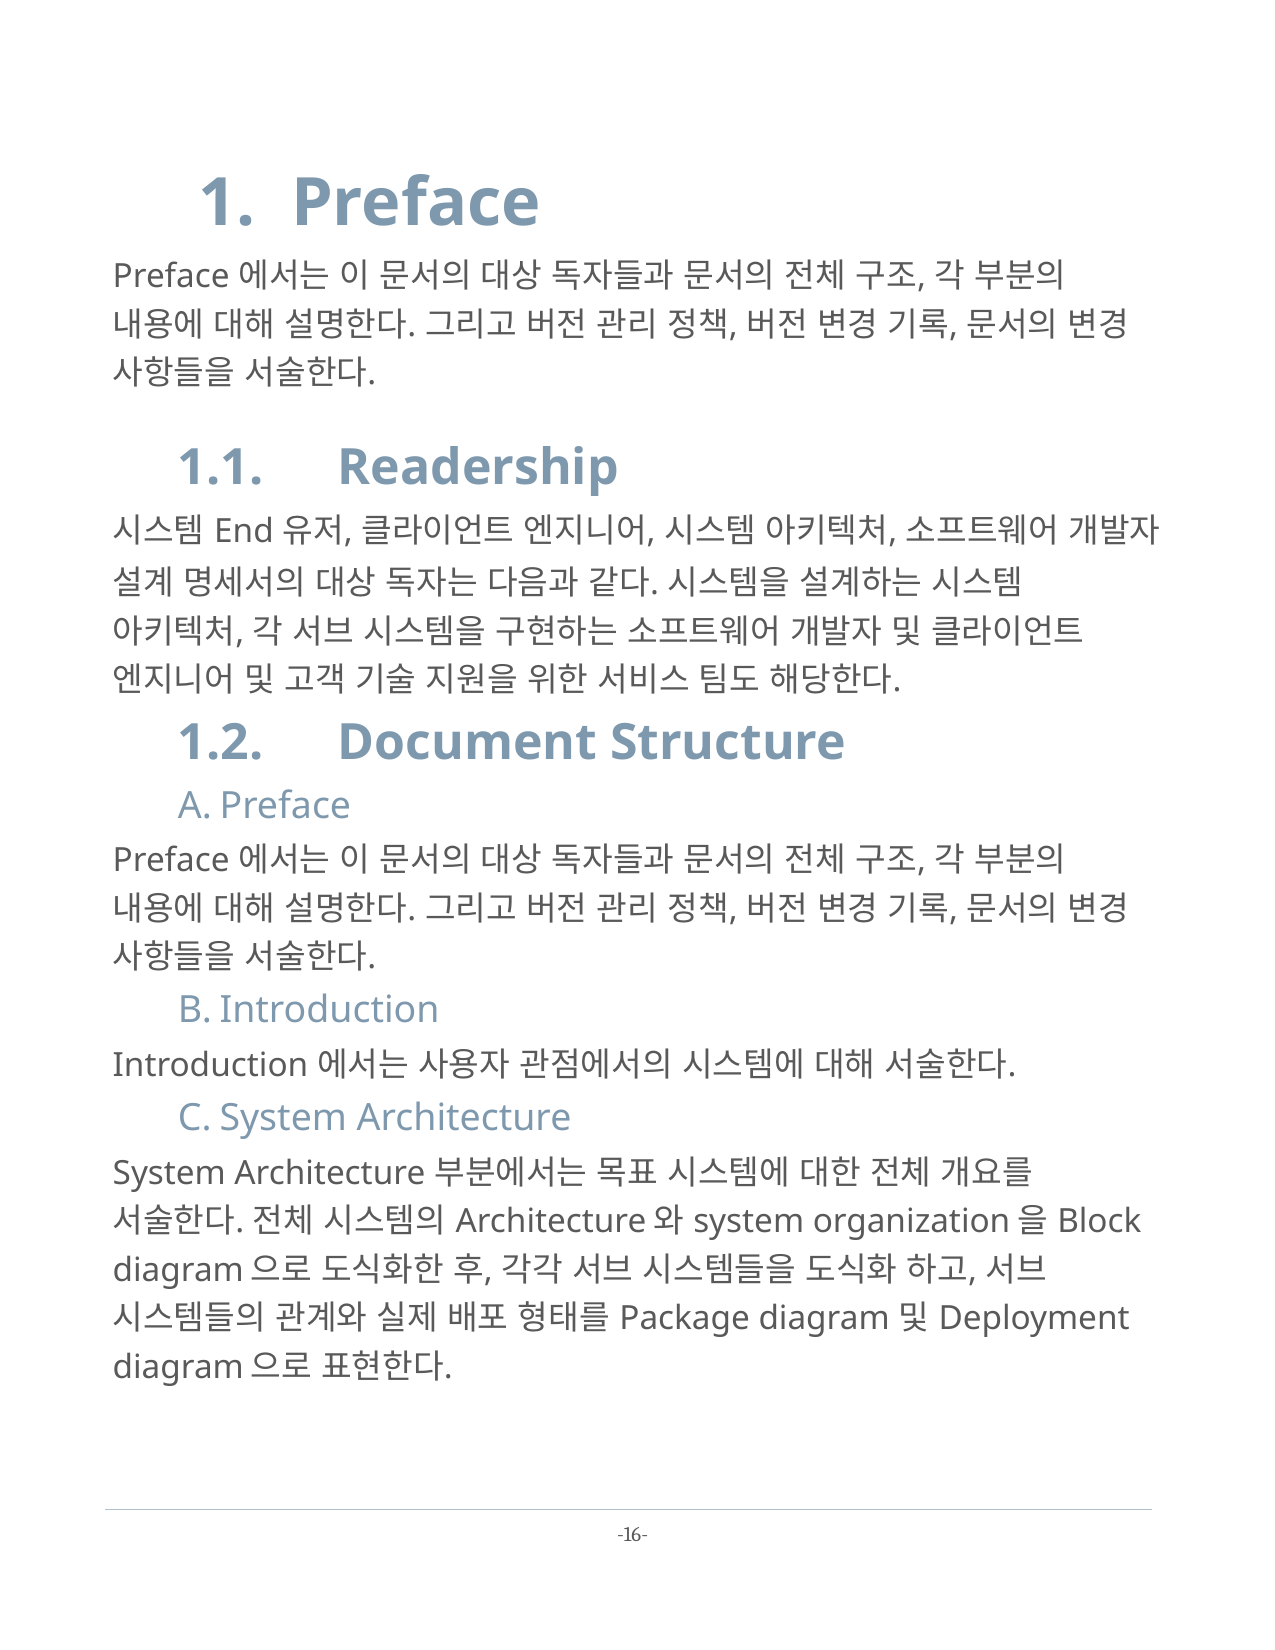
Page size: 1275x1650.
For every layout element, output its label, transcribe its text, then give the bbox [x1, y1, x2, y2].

subtitle Document Structure [178, 706, 1162, 774]
text 시스템 End 유저, 클라이언트 엔지니어, 시스템 아키텍처, 소프트웨어 개발자 [112, 503, 1162, 552]
text Preface 에서는 이 문서의 대상 독자들과 문서의 전체 구조, 각 부분의 내용에 대해 설명한다. 그리고 버전 관리 정책, 버전 변경 기록, 문서의 변경 사항들을 서술한다. [112, 833, 1162, 978]
text Preface 에서는 이 문서의 대상 독자들과 문서의 전체 구조, 각 부분의 내용에 대해 설명한다. 그리고 버전 관리 정책, 버전 변경 기록, 문서의 변경 사항들을 서술한다. [112, 249, 1162, 394]
text 설계 명세서의 대상 독자는 다음과 같다. 시스템을 설계하는 시스템 아키텍처, 각 서브 시스템을 구현하는 소프트웨어 개발자 및 클라이언트 엔지니어 및 고객 기술 지원을 위한 서비스 팀도 해당한다. [112, 556, 1162, 701]
subtitle Readership [178, 431, 1162, 499]
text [112, 1146, 1162, 1388]
text Introduction 에서는 사용자 관점에서의 시스템에 대해 서술한다. [112, 1038, 1162, 1086]
subtitle Preface [198, 154, 1162, 245]
subtitle System Architecture [178, 1090, 1162, 1141]
subtitle Introduction [178, 983, 1162, 1034]
subtitle Preface [178, 778, 1162, 829]
